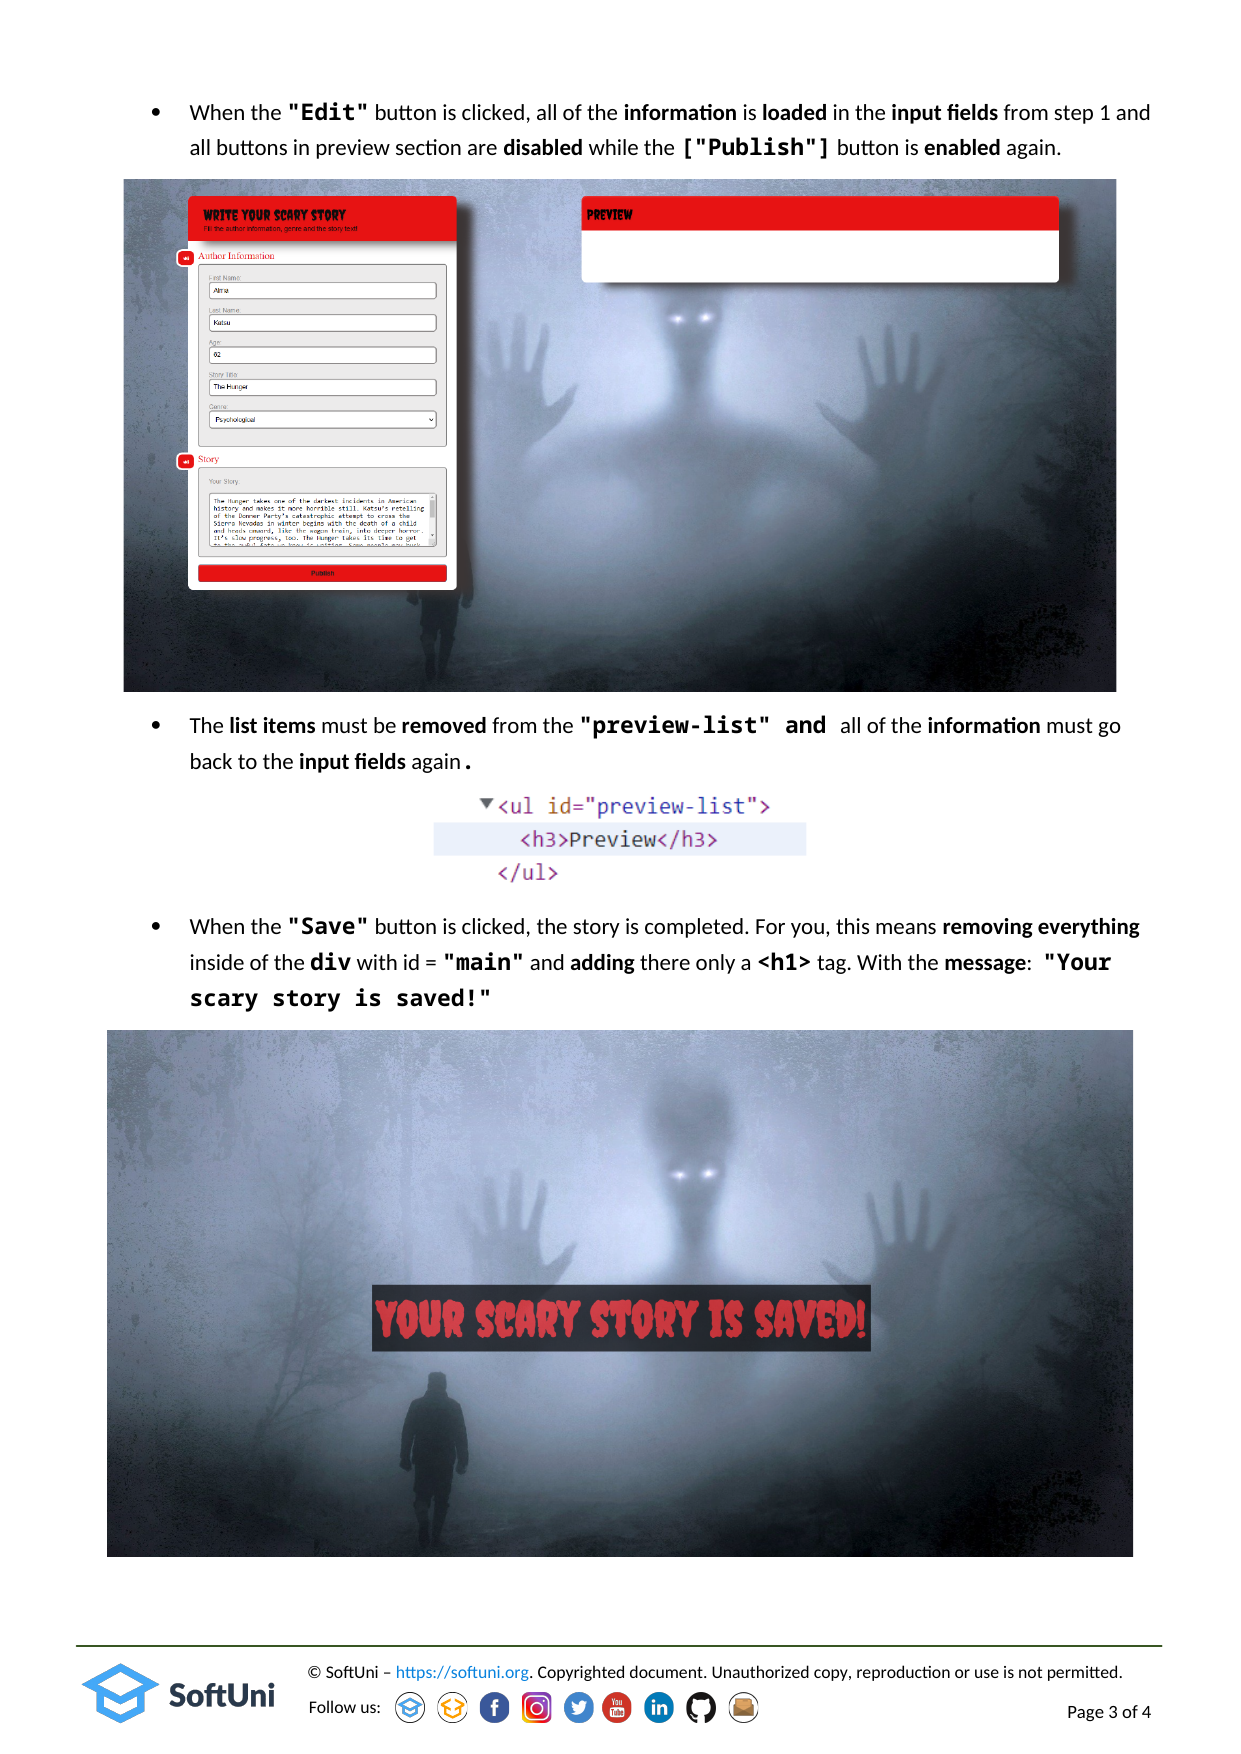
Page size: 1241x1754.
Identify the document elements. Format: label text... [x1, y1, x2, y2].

list When the "Edit" button is clicked, all of the information is loaded in the input fields from step 1 and all buttons in preview section are disabled while the ["Publish"] button is enabled again. [152, 95, 1163, 163]
picture [665, 1692, 674, 1701]
picture [107, 1030, 1134, 1557]
picture [395, 1692, 425, 1723]
picture [728, 1692, 759, 1723]
picture [522, 1692, 552, 1723]
list When the "Save" button is clicked, the story is completed. For you, this means removing everything inside of the div with id = "main" and adding there only a <h1> tag. With the message: "Your scary story is saved!" [152, 910, 1163, 1013]
picture [123, 179, 1117, 692]
picture [665, 1714, 674, 1723]
picture [564, 1692, 594, 1723]
picture [658, 1705, 667, 1714]
picture [644, 1692, 653, 1701]
picture [433, 793, 807, 894]
picture [479, 1692, 510, 1723]
picture [686, 1692, 716, 1723]
picture [644, 1714, 653, 1723]
list The list items must be removed from the "preview-list" and all of the information must go back to the input fields again. [152, 709, 1163, 776]
picture [75, 1658, 281, 1729]
picture [437, 1692, 468, 1723]
picture [602, 1692, 632, 1723]
